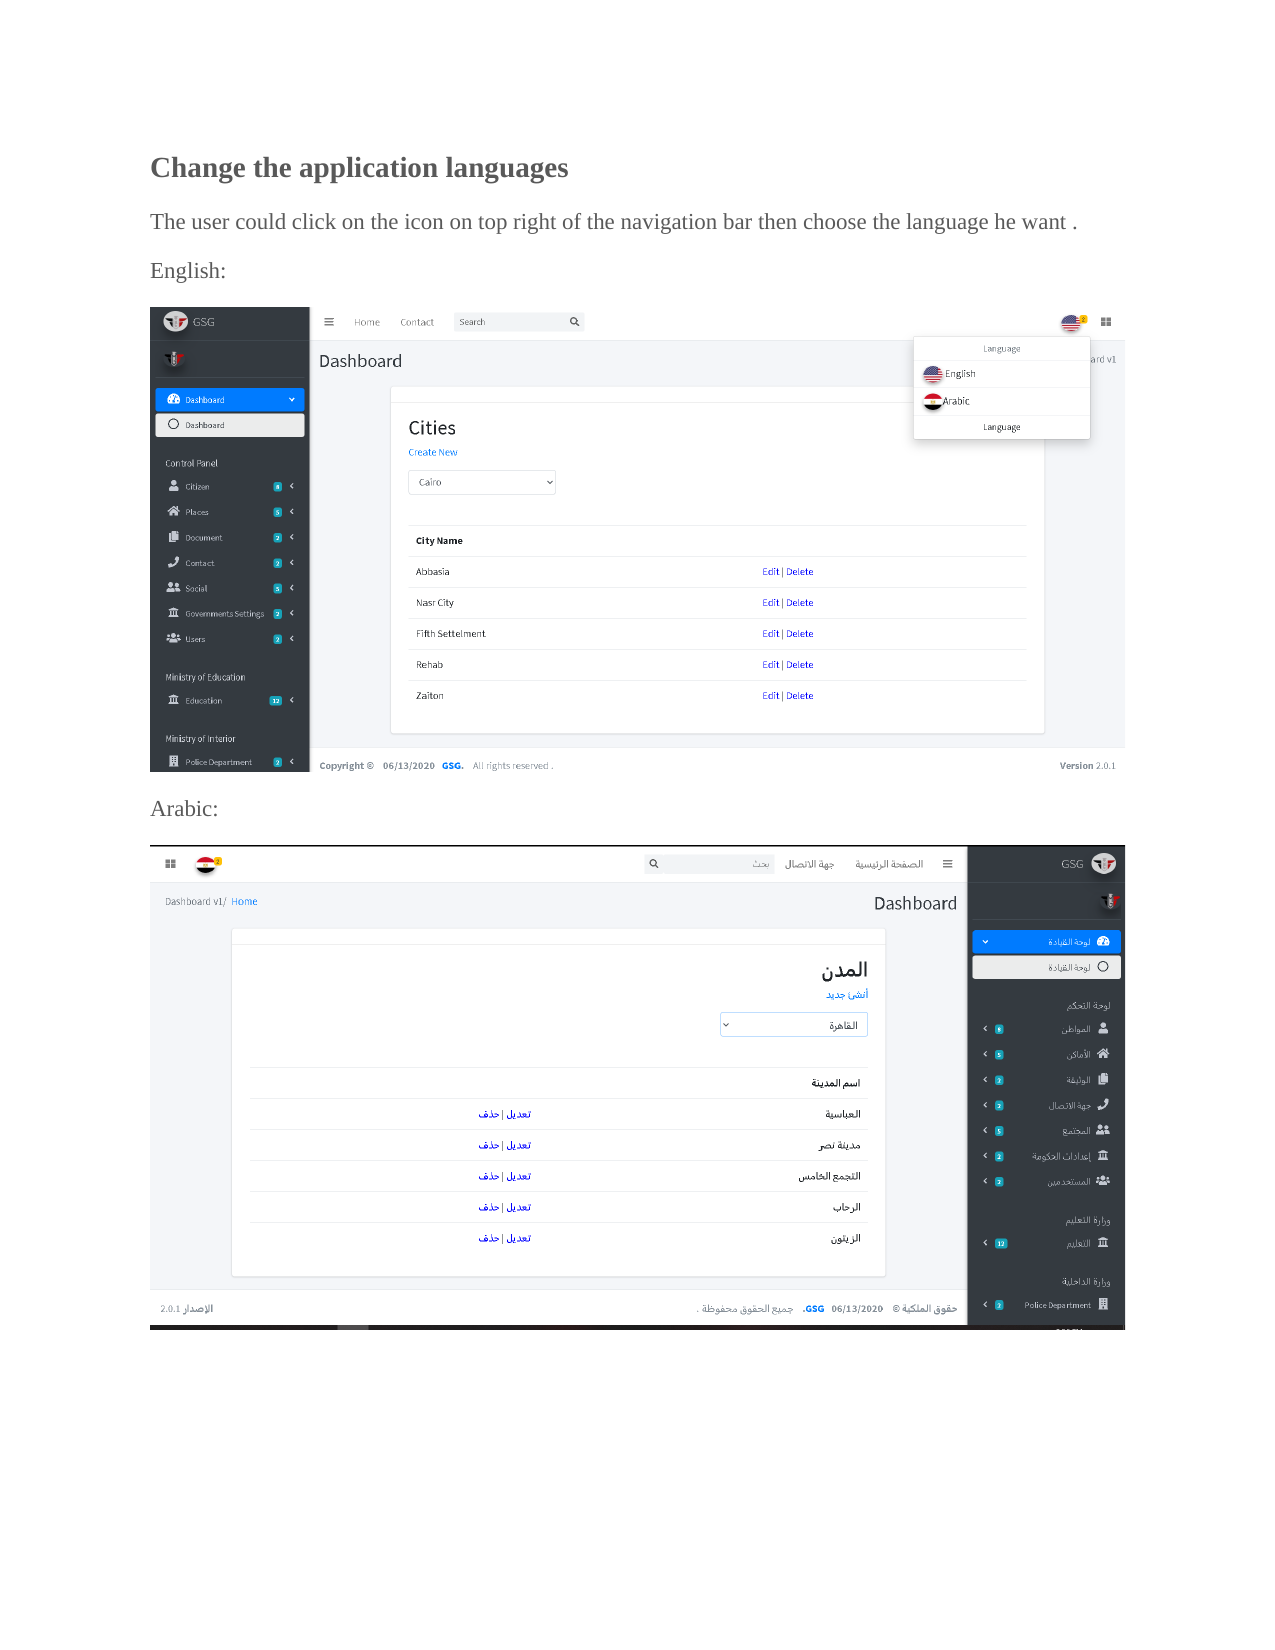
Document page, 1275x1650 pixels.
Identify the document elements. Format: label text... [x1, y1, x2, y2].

text Arabic: [150, 795, 1125, 822]
text Change the application languages [150, 150, 1125, 183]
picture [150, 845, 1125, 1330]
picture [150, 307, 1125, 772]
text The user could click on the icon on top right of the navigation bar then choose the language he want . [150, 208, 1125, 234]
text English: [150, 257, 1125, 284]
